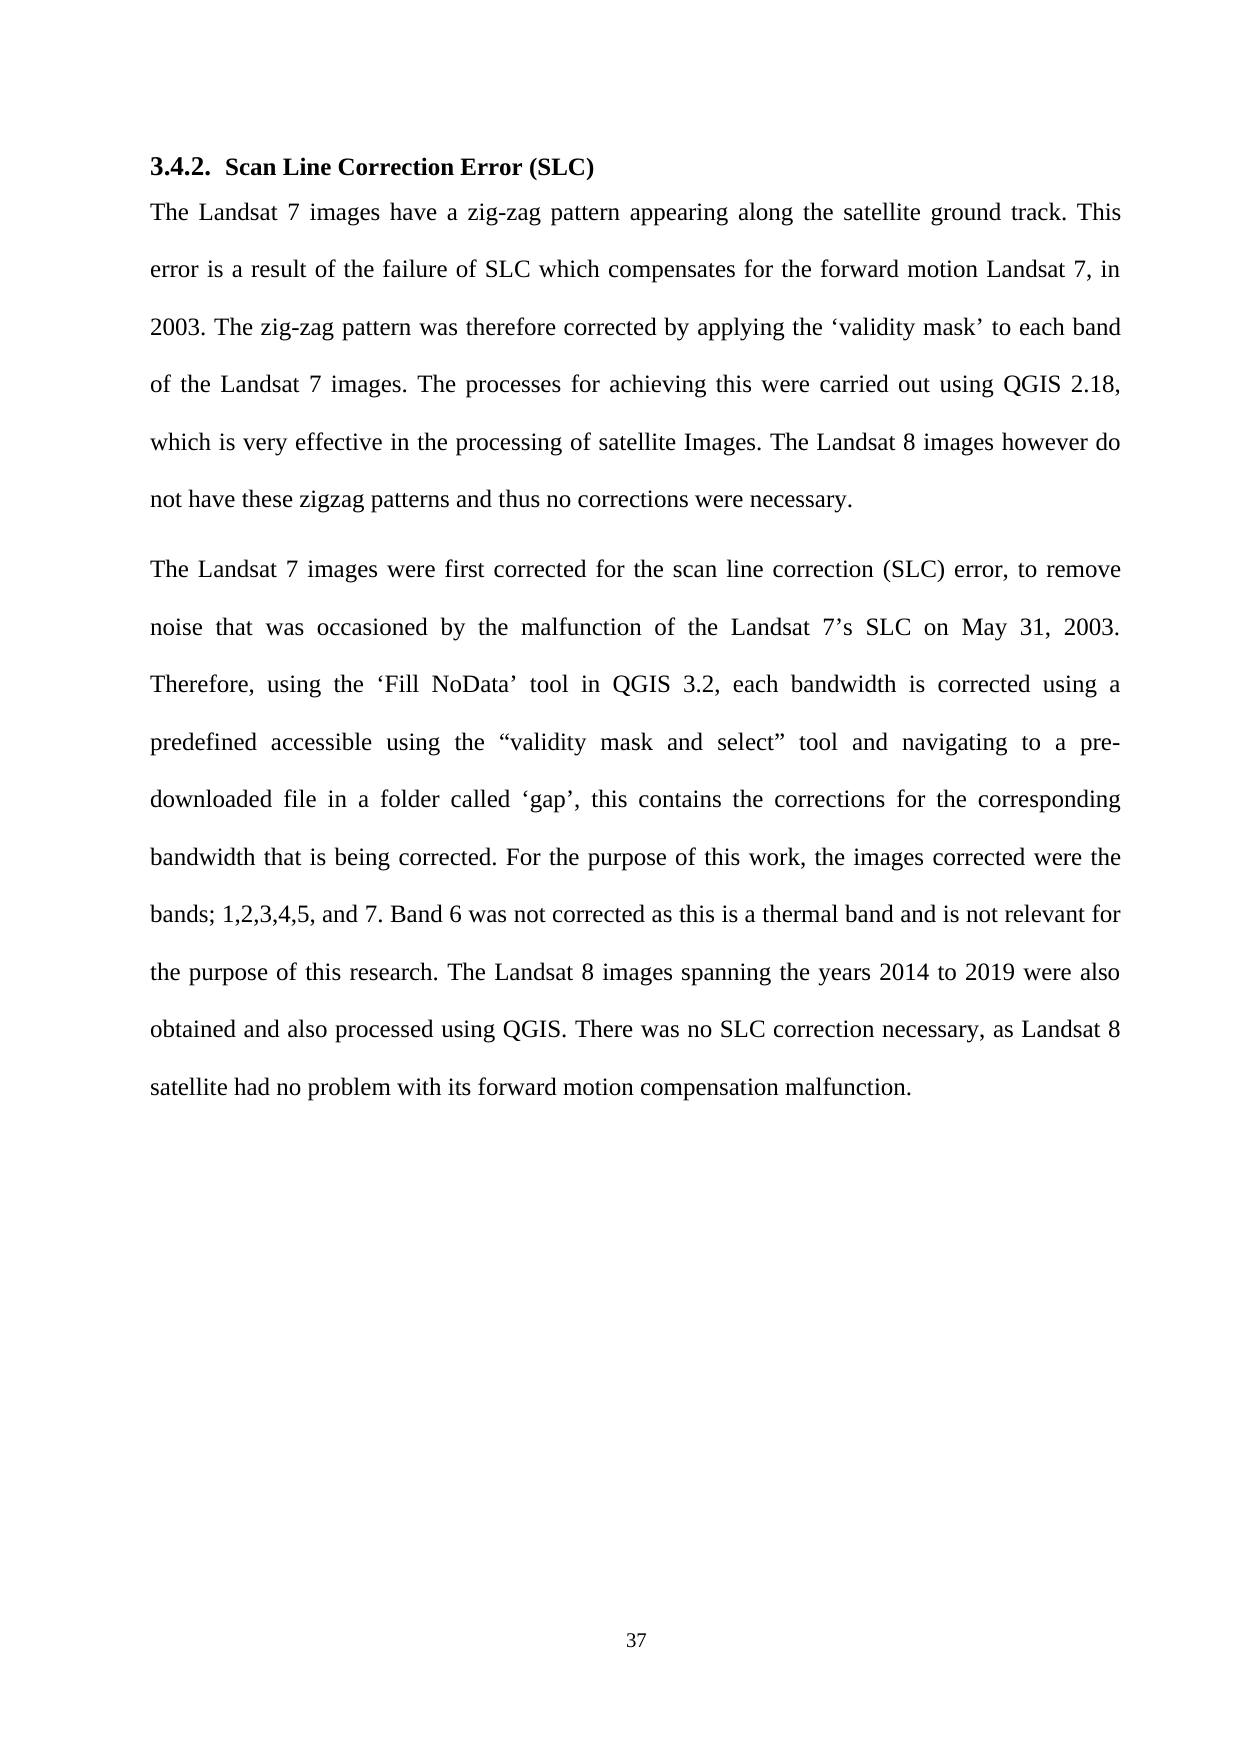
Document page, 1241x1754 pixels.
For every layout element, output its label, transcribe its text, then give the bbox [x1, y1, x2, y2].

subtitle Scan Line Correction Error (SLC) [150, 150, 1122, 181]
text The Landsat 7 images have a zig-zag pattern appearing along the satellite ground track. This error is a result of the failure of SLC which compensates for the forward motion Landsat 7, in 2003. The zig-zag pattern was therefore corrected by applying the ‘validity mask’ to each band of the Landsat 7 images. The processes for achieving this were carried out using QGIS 2.18, which is very effective in the processing of satellite Images. The Landsat 8 images however do not have these zigzag patterns and thus no corrections were necessary. [150, 197, 1122, 513]
text The Landsat 7 images were first corrected for the scan line correction (SLC) error, to remove noise that was occasioned by the malfunction of the Landsat 7’s SLC on May 31, 2003. Therefore, using the ‘Fill NoData’ tool in QGIS 3.2, each bandwidth is corrected using a predefined accessible using the “validity mask and select” tool and navigating to a pre-downloaded file in a folder called ‘gap’, this contains the corrections for the corresponding bandwidth that is being corrected. For the purpose of this work, the images corrected were the bands; 1,2,3,4,5, and 7. Band 6 was not corrected as this is a thermal band and is not relevant for the purpose of this research. The Landsat 8 images spanning the years 2014 to 2019 were also obtained and also processed using QGIS. There was no SLC correction necessary, as Landsat 8 satellite had no problem with its forward motion compensation malfunction. [150, 554, 1122, 1100]
